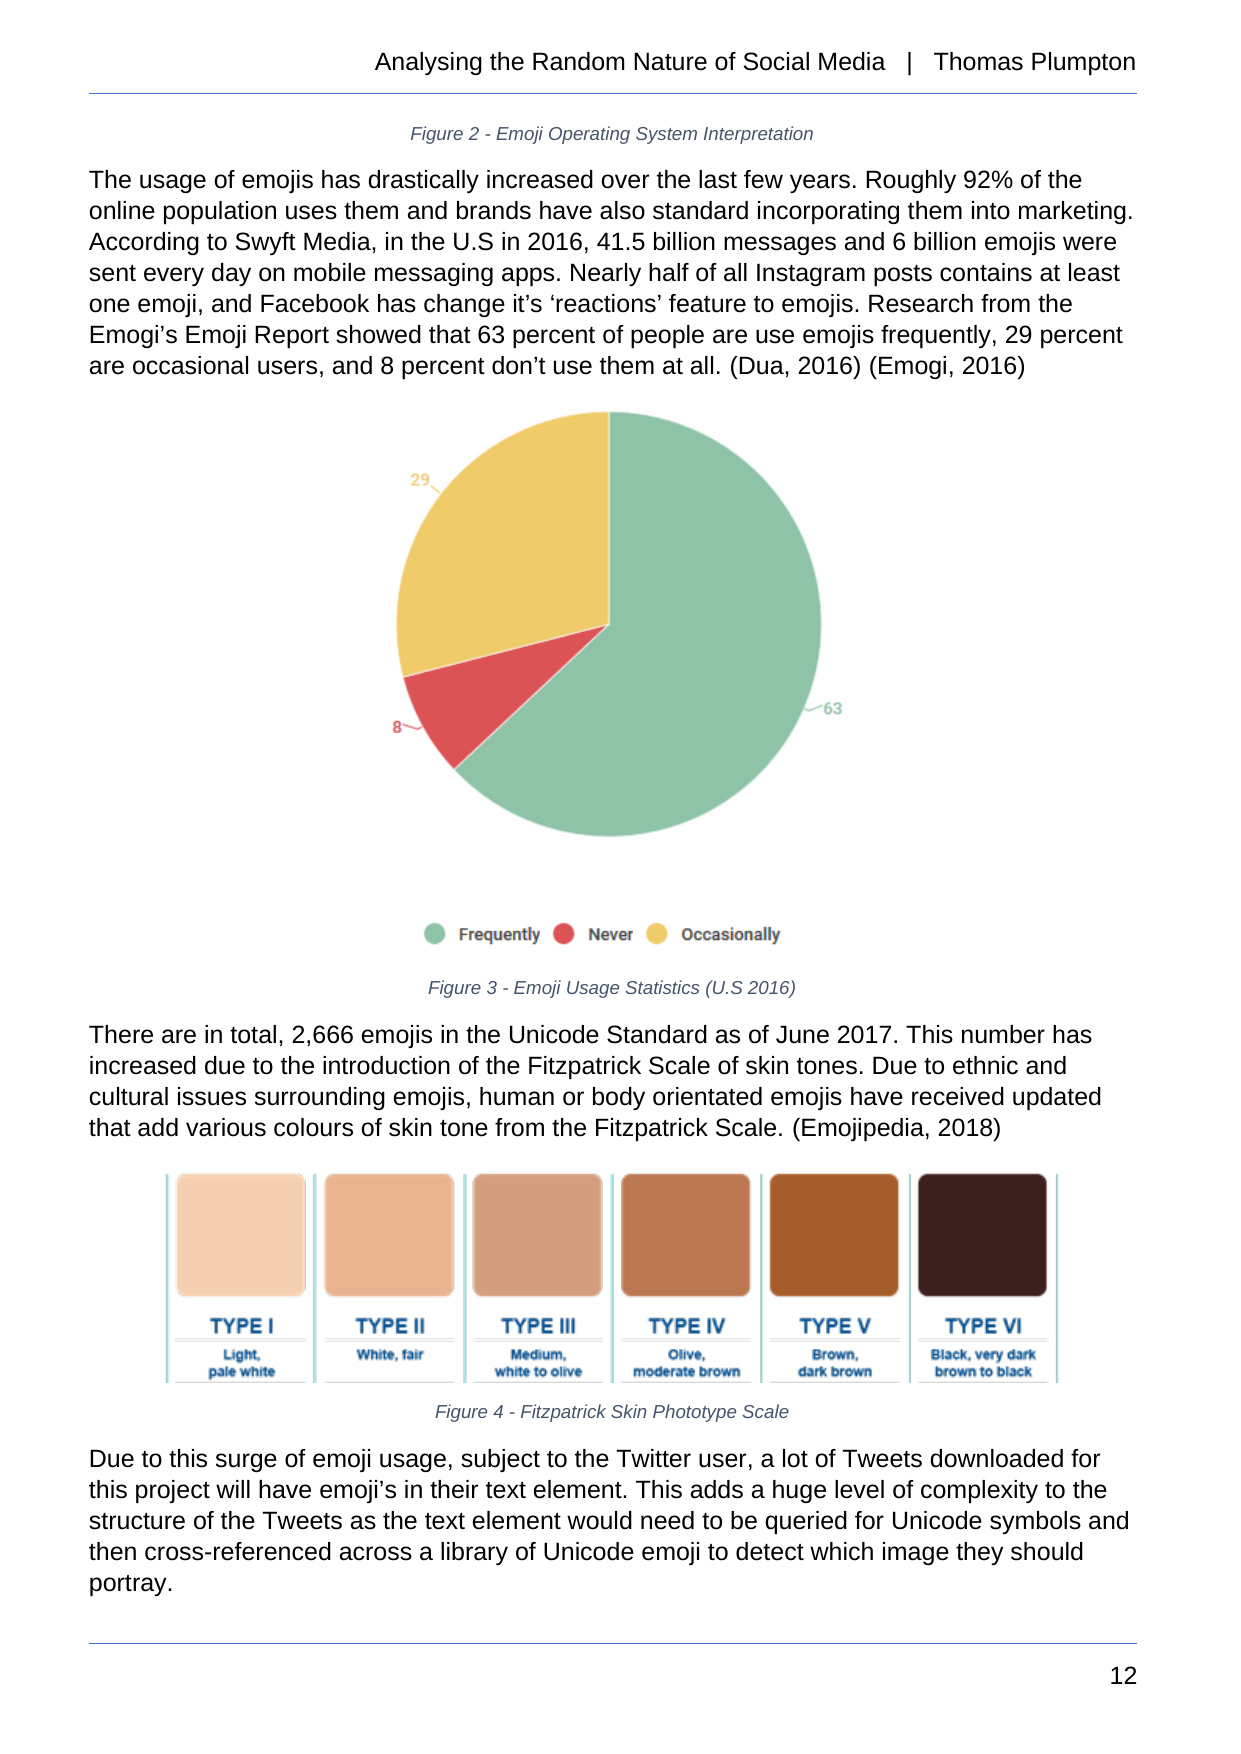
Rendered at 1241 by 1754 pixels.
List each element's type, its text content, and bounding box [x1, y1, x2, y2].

text There are in total, 2,666 emojis in the Unicode Standard as of June 2017. This number has increased due to the introduction of the Fitzpatrick Scale of skin tones. Due to ethnic and cultural issues surrounding emojis, human or body orientated emojis have received updated that add various colours of skin tone from the Fitzpatrick Scale. [89, 1019, 1137, 1141]
text Due to this surge of emoji usage, subject to the Twitter user, a lot of Tweets downloaded for this project will have emoji’s in their text element. This adds a huge level of complexity to the structure of the Tweets as the text element would need to be queried for Unicode symbols and then cross-referenced across a library of Unicode emoji to detect which image they should portray. [89, 1444, 1137, 1597]
picture [363, 398, 863, 959]
text The usage of emojis has drastically increased over the last few years. Roughly 92% of the online population uses them and brands have also standard incorporating them into marketing. According to Swyft Media, in the U.S in 2016, 41.5 billion messages and 6 billion emojis were sent every day on mobile messaging apps. Nearly half of all Instagram posts contains at least one emoji, and Facebook has change it’s ‘reactions’ feature to emojis. Research from the Emogi’s Emoji Report showed that 63 percent of people are use emojis frequently, 29 percent are occasional users, and 8 percent don’t use them at all. [89, 165, 1137, 380]
picture [132, 1160, 1094, 1383]
